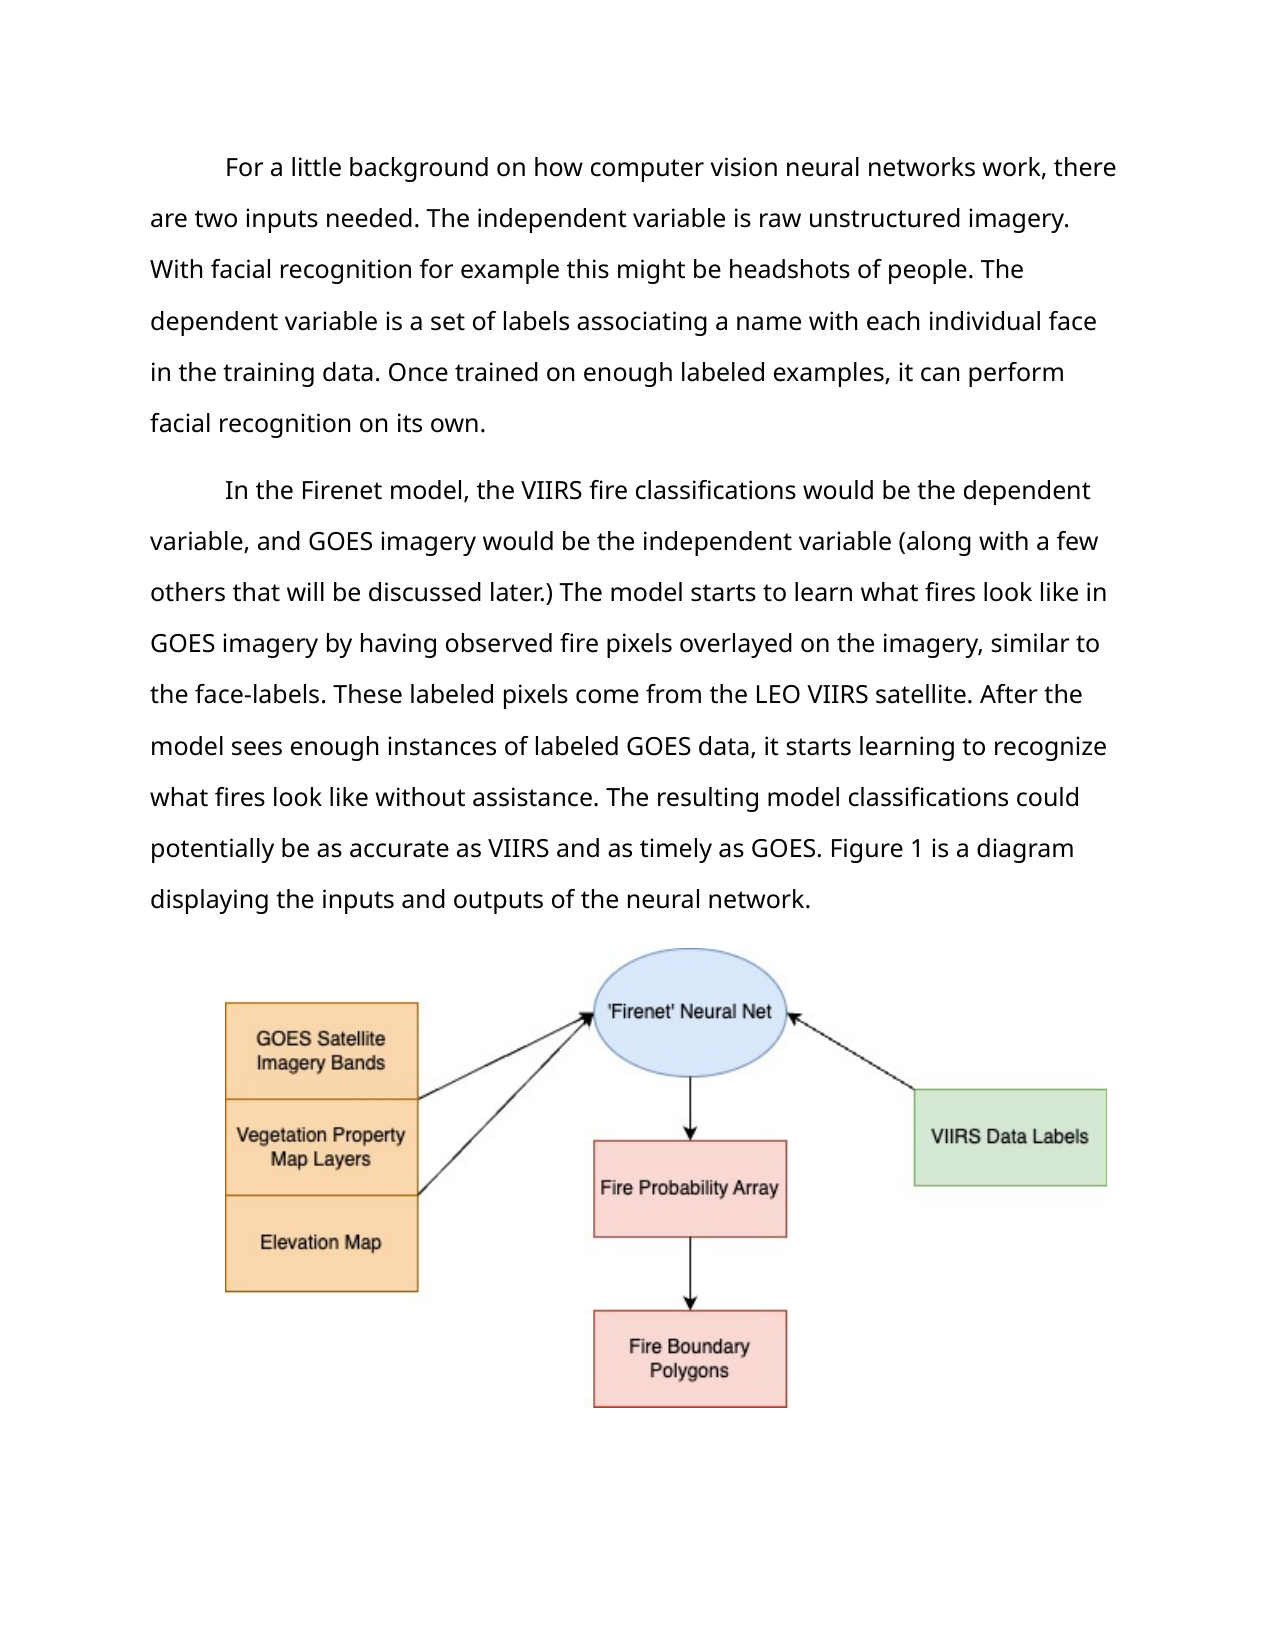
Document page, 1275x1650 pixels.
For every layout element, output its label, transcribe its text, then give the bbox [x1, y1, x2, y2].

text In the Firenet model, the VIIRS fire classifications would be the dependent variable, and GOES imagery would be the independent variable (along with a few others that will be discussed later.) The model starts to learn what fires look like in GOES imagery by having observed fire pixels overlayed on the imagery, similar to the face-labels. These labeled pixels come from the LEO VIIRS satellite. After the model sees enough instances of labeled GOES data, it starts learning to recognize what fires look like without assistance. The resulting model classifications could potentially be as accurate as VIIRS and as timely as GOES. Figure 1 is a diagram displaying the inputs and outputs of the neural network. [150, 473, 1125, 915]
text For a little background on how computer vision neural networks work, there are two inputs needed. The independent variable is raw unstructured imagery. With facial recognition for example this might be headshots of people. The dependent variable is a set of labels associating a name with each individual face in the training data. Once trained on enough labeled examples, it can perform facial recognition on its own. [150, 150, 1125, 439]
picture [225, 948, 1108, 1408]
